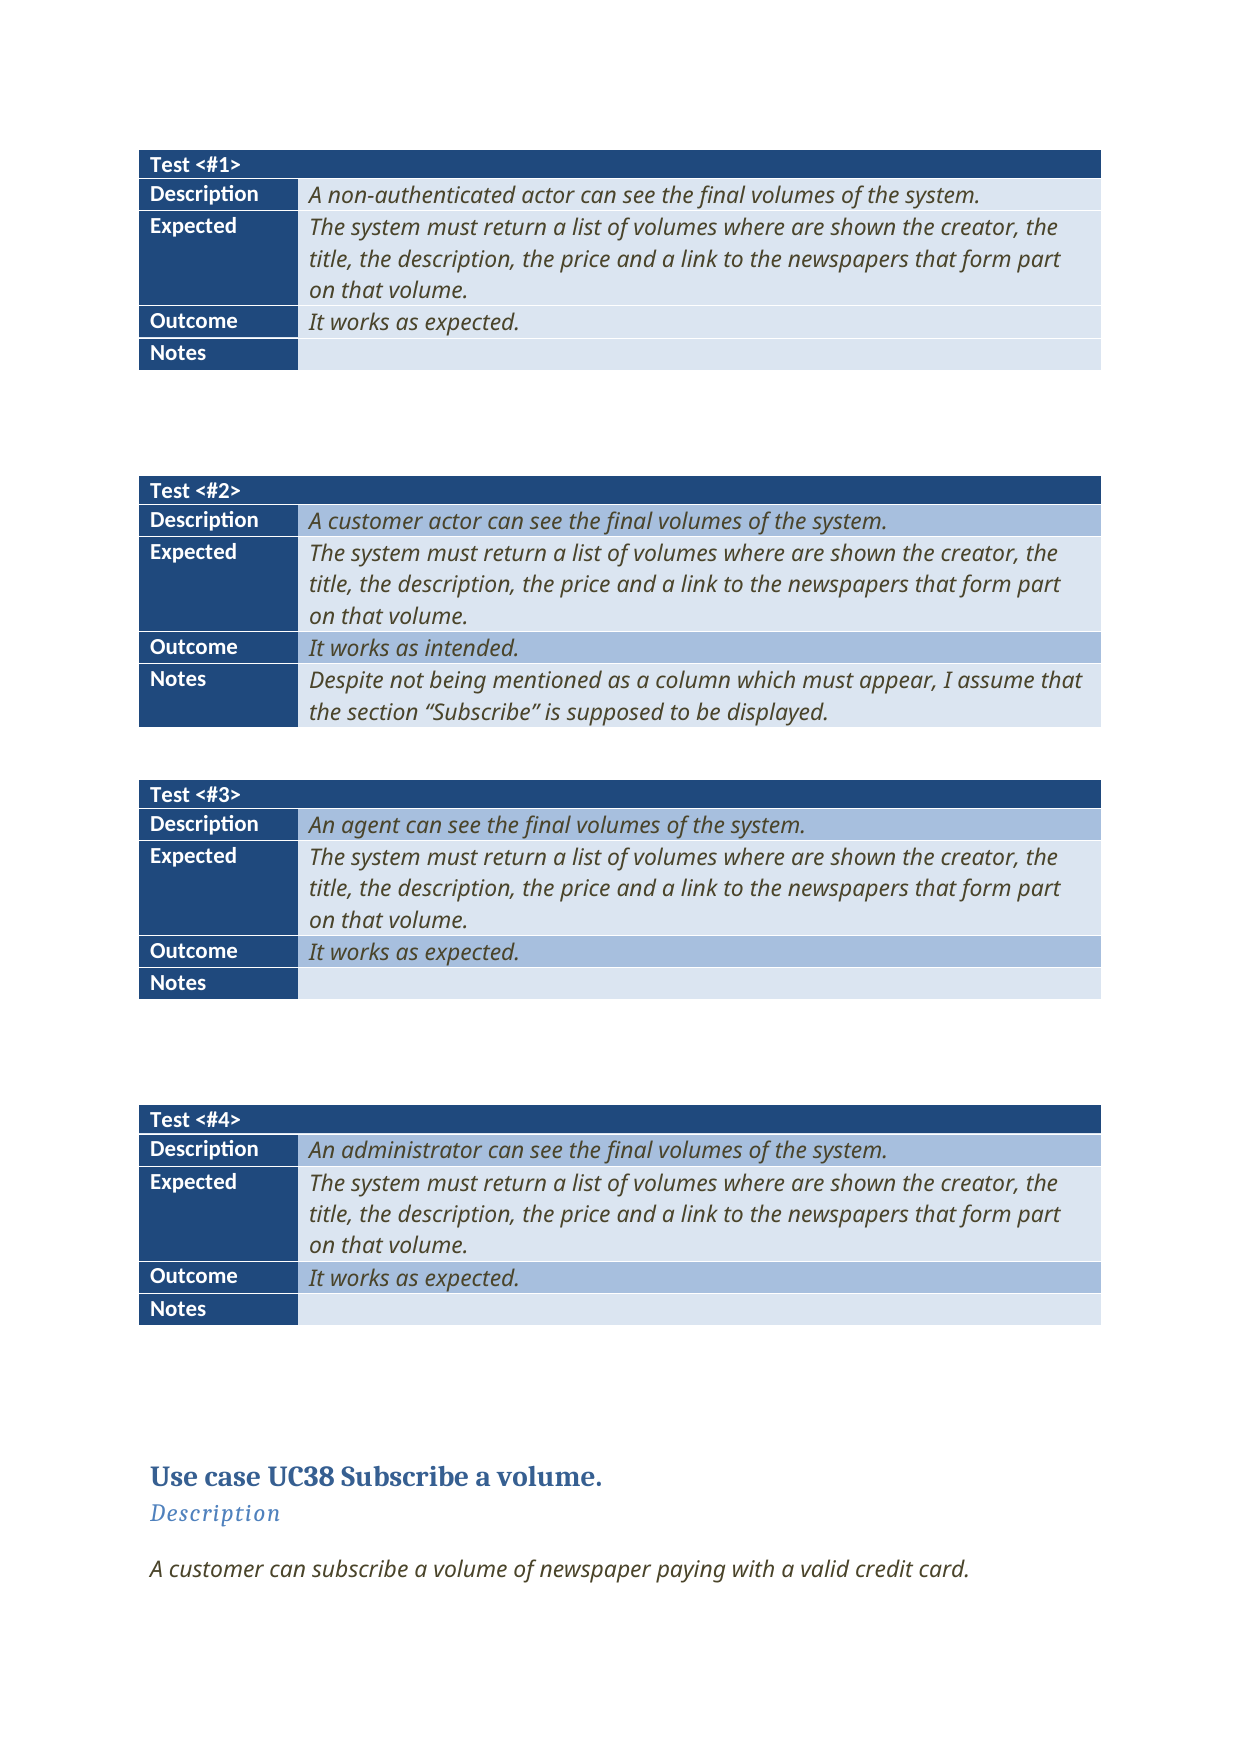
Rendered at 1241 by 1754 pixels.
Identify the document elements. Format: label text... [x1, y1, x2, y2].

subtitle Use case UC38 Subscribe a volume. [150, 1460, 1090, 1494]
text A customer can subscribe a volume of newspaper paying with a valid credit card. [150, 1553, 1090, 1584]
table_cell [298, 968, 1101, 999]
table_cell The system must return a list of volumes where are shown the creator, the title, the description, the price and a link to the newspapers that form part on that volume. [298, 1167, 1101, 1261]
table_cell The system must return a list of volumes where are shown the creator, the title, the description, the price and a link to the newspapers that form part on that volume. [298, 211, 1101, 305]
table_cell Outcome [139, 632, 298, 663]
table_cell It works as intended. [298, 632, 1101, 663]
table_cell Outcome [139, 306, 298, 337]
table_cell Outcome [139, 1262, 298, 1293]
table_cell Expected [139, 1167, 298, 1261]
table_header Test <#2> [139, 476, 1101, 504]
table_cell Expected [139, 211, 298, 305]
table_header Test <#1> [139, 150, 1101, 178]
table_cell Notes [139, 664, 298, 727]
table_cell Notes [139, 968, 298, 999]
table_cell Description [139, 179, 298, 210]
table_cell Expected [139, 537, 298, 631]
table_header Test <#3> [139, 780, 1101, 808]
table_cell Outcome [139, 936, 298, 967]
table_cell Despite not being mentioned as a column which must appear, I assume that the section “Subscribe” is supposed to be displayed. [298, 664, 1101, 727]
table_cell Expected [139, 841, 298, 935]
table_cell Description [139, 505, 298, 536]
table_cell It works as expected. [298, 1262, 1101, 1293]
table_cell The system must return a list of volumes where are shown the creator, the title, the description, the price and a link to the newspapers that form part on that volume. [298, 841, 1101, 935]
table_cell Description [139, 809, 298, 840]
table_cell It works as expected. [298, 306, 1101, 337]
subtitle Description [150, 1499, 1090, 1528]
table_cell A non-authenticated actor can see the final volumes of the system. [298, 179, 1101, 210]
table_cell [298, 1294, 1101, 1325]
table_cell A customer actor can see the final volumes of the system. [298, 505, 1101, 536]
table_cell It works as expected. [298, 936, 1101, 967]
table_cell An administrator can see the final volumes of the system. [298, 1135, 1101, 1166]
table_cell The system must return a list of volumes where are shown the creator, the title, the description, the price and a link to the newspapers that form part on that volume. [298, 537, 1101, 631]
table_cell Notes [139, 1294, 298, 1325]
table_cell An agent can see the final volumes of the system. [298, 809, 1101, 840]
table_cell Notes [139, 339, 298, 370]
table_cell [298, 339, 1101, 370]
table_cell Description [139, 1135, 298, 1166]
table_header Test <#4> [139, 1105, 1101, 1133]
